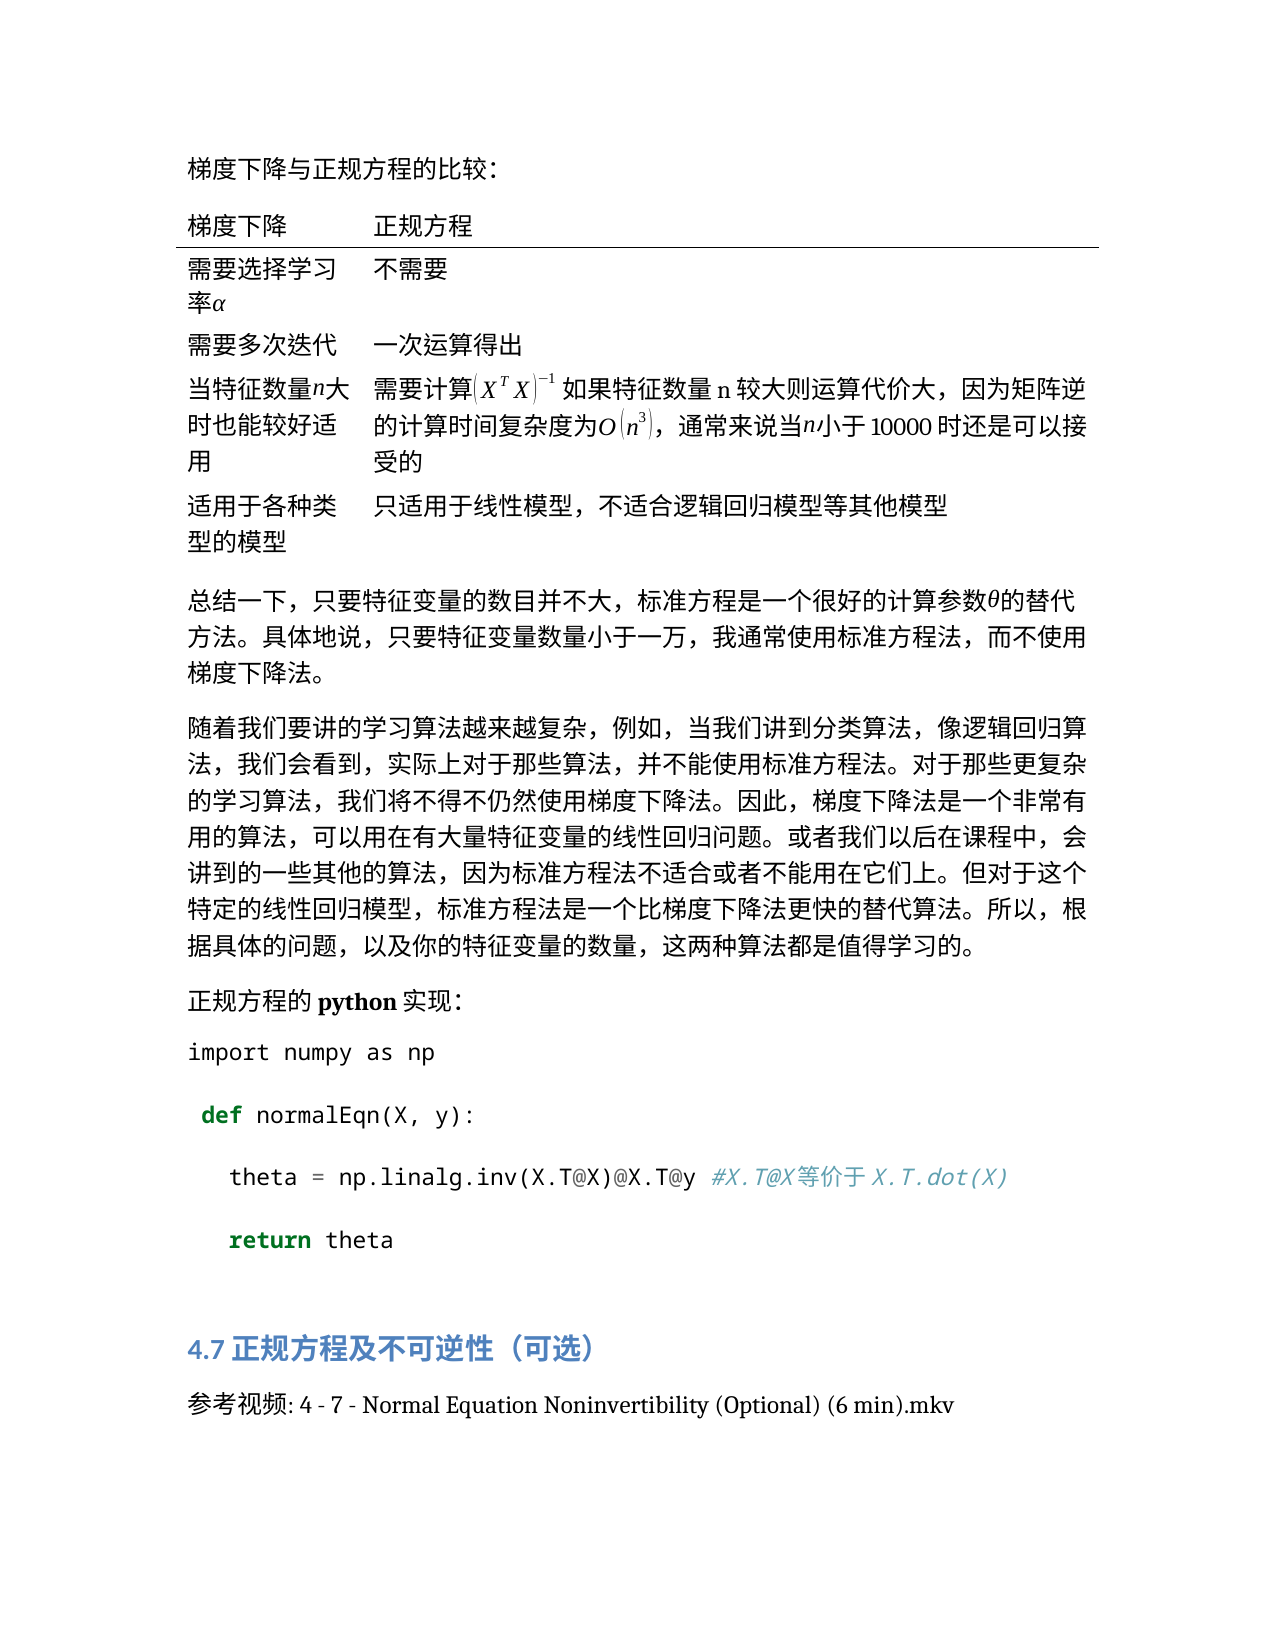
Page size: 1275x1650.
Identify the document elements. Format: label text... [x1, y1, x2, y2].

table_cell 只适用于线性模型，不适合逻辑回归模型等其他模型 [362, 483, 1099, 562]
table_cell 不需要 [362, 248, 1099, 324]
table_cell 当特征数量大时也能较好适用 [176, 365, 362, 482]
table_cell 需要计算 如果特征数量n较大则运算代价大，因为矩阵逆的计算时间复杂度为，通常来说当小于10000 时还是可以接受的 [362, 365, 1099, 482]
text import numpy as np def normalEqn(X, y): theta = np.linalg.inv(X.T@X)@X.T@y #X.T@X等价于X.T.dot(X) return theta [187, 1036, 1087, 1255]
text 随着我们要讲的学习算法越来越复杂，例如，当我们讲到分类算法，像逻辑回归算法，我们会看到，实际上对于那些算法，并不能使用标准方程法。对于那些更复杂的学习算法，我们将不得不仍然使用梯度下降法。因此，梯度下降法是一个非常有用的算法，可以用在有大量特征变量的线性回归问题。或者我们以后在课程中，会讲到的一些其他的算法，因为标准方程法不适合或者不能用在它们上。但对于这个特定的线性回归模型，标准方程法是一个比梯度下降法更快的替代算法。所以，根据具体的问题，以及你的特征变量的数量，这两种算法都是值得学习的。 [187, 709, 1087, 962]
table_cell 需要选择学习率 [176, 248, 362, 324]
table_cell 需要多次迭代 [176, 324, 362, 365]
table_cell 适用于各种类型的模型 [176, 483, 362, 562]
text 总结一下，只要特征变量的数目并不大，标准方程是一个很好的计算参数的替代方法。具体地说，只要特征变量数量小于一万，我通常使用标准方程法，而不使用梯度下降法。 [187, 581, 1087, 690]
table_header 梯度下降 [176, 205, 362, 247]
table_header 正规方程 [362, 205, 1099, 247]
text 正规方程的python实现： [187, 981, 1087, 1017]
table_cell 一次运算得出 [362, 324, 1099, 365]
subtitle 4.7 正规方程及不可逆性（可选） [187, 1325, 1087, 1368]
text 梯度下降与正规方程的比较： [187, 150, 1087, 186]
text 参考视频: 4 - 7 - Normal Equation Noninvertibility (Optional) (6 min).mkv [187, 1386, 1087, 1420]
